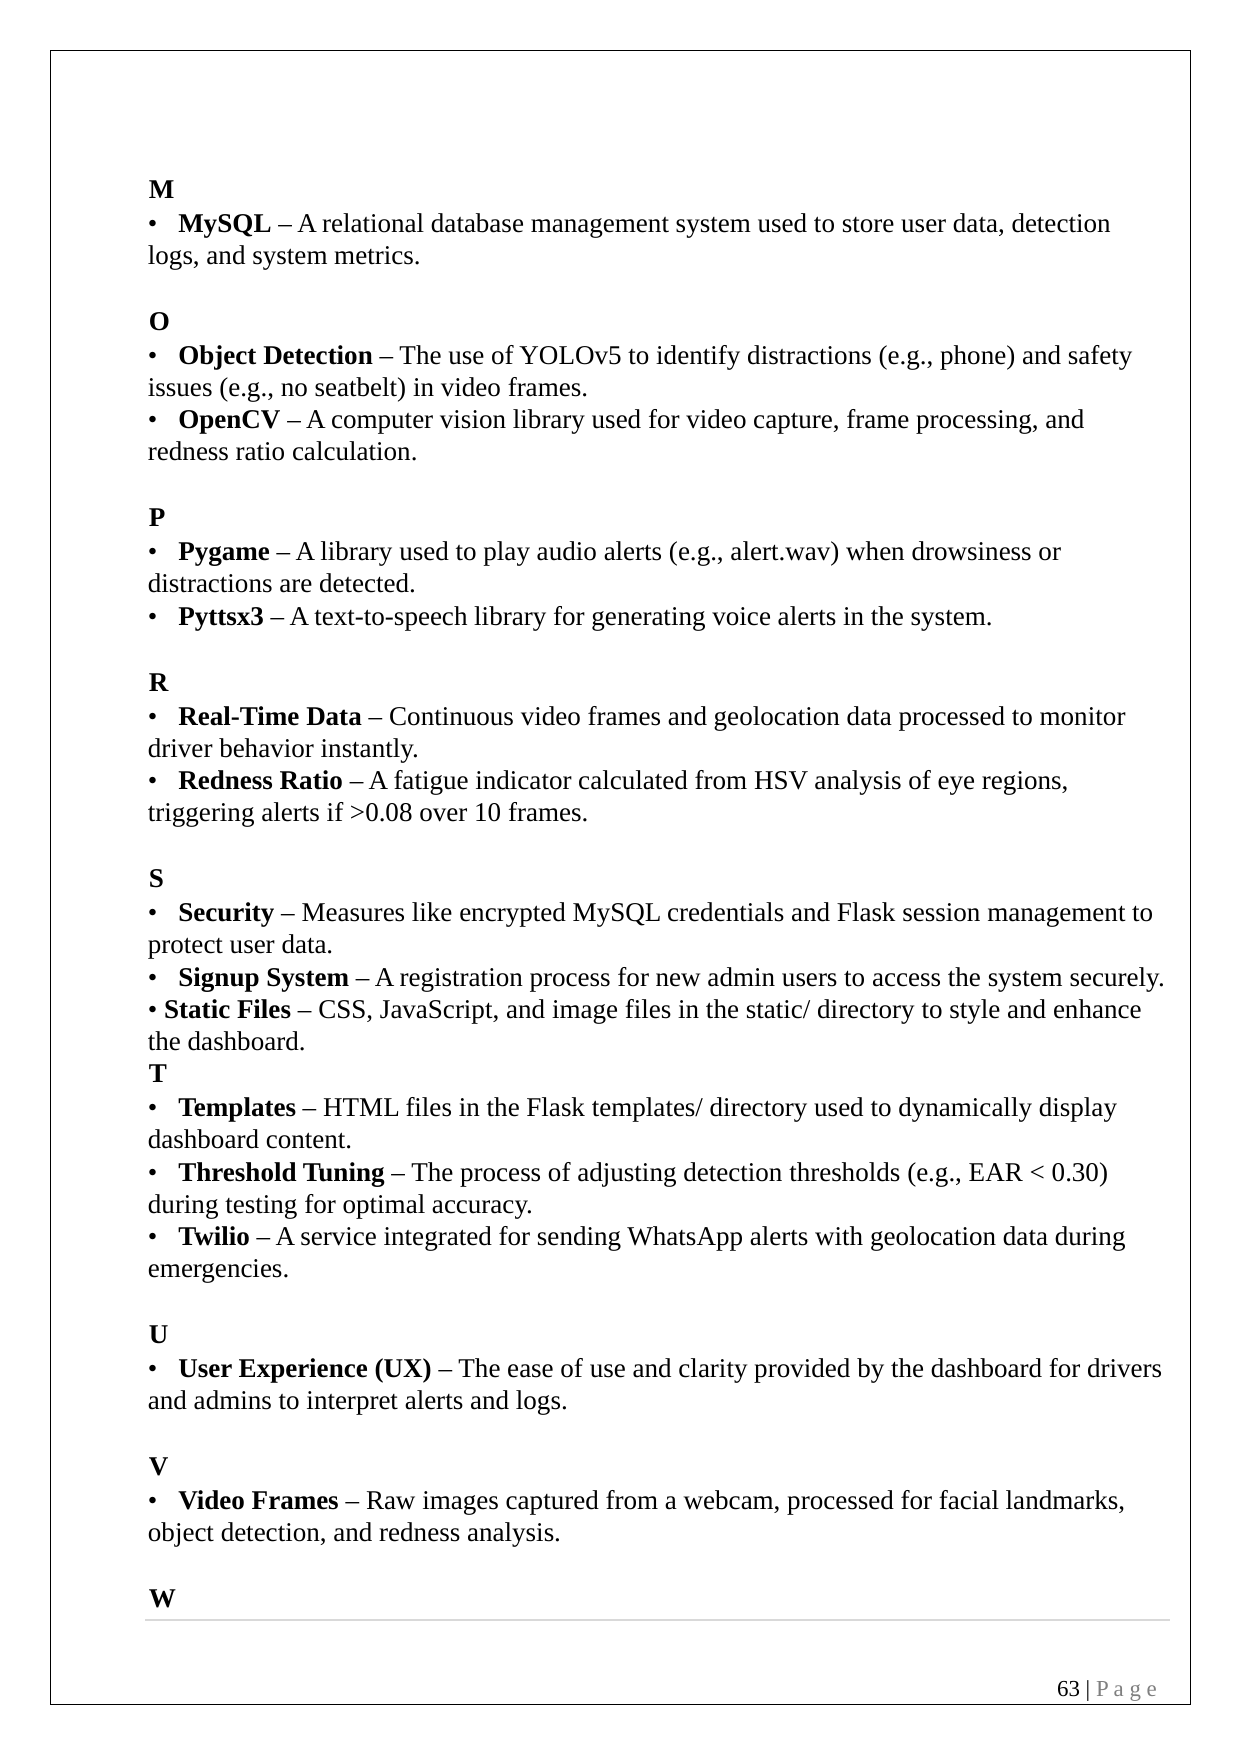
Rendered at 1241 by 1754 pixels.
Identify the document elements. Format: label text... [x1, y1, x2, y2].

text R [148, 666, 1235, 697]
list Video Frames – Raw images captured from a webcam, processed for facial landmarks, object detection, and redness analysis. [148, 1484, 1166, 1547]
text U [148, 1318, 1235, 1349]
list Object Detection – The use of YOLOv5 to identify distractions (e.g., phone) and safety issues (e.g., no seatbelt) in video frames. [148, 339, 1166, 402]
text M [148, 173, 1235, 204]
list OpenCV – A computer vision library used for video capture, frame processing, and redness ratio calculation. [148, 403, 1166, 467]
list Templates – HTML files in the Flask templates/ directory used to dynamically display dashboard content. [148, 1091, 1166, 1154]
text T [148, 1057, 1235, 1088]
text O [148, 305, 1235, 336]
list Security – Measures like encrypted MySQL credentials and Flask session management to protect user data. [148, 896, 1166, 959]
list Twilio – A service integrated for sending WhatsApp alerts with geolocation data during emergencies. [148, 1220, 1166, 1283]
text W [148, 1582, 1235, 1613]
text V [148, 1450, 1235, 1481]
list User Experience (UX) – The ease of use and clarity provided by the dashboard for drivers and admins to interpret alerts and logs. [148, 1352, 1166, 1415]
list Real-Time Data – Continuous video frames and geolocation data processed to monitor driver behavior instantly. [148, 700, 1166, 763]
list Threshold Tuning – The process of adjusting detection thresholds (e.g., EAR < 0.30) during testing for optimal accuracy. [148, 1156, 1166, 1219]
list Redness Ratio – A fatigue indicator calculated from HSV analysis of eye regions, triggering alerts if >0.08 over 10 frames. [148, 764, 1166, 828]
text S [148, 862, 1235, 894]
list Pygame – A library used to play audio alerts (e.g., alert.wav) when drowsiness or distractions are detected. [148, 536, 1166, 599]
text P [148, 502, 1235, 533]
list Signup System – A registration process for new admin users to access the system securely. • Static Files – CSS, JavaScript, and image files in the static/ directory to style and enhance the dashboard. [148, 961, 1166, 1056]
list Pyttsx3 – A text-to-speech library for generating voice alerts in the system. [148, 600, 1166, 631]
list MySQL – A relational database management system used to store user data, detection logs, and system metrics. [148, 207, 1166, 270]
